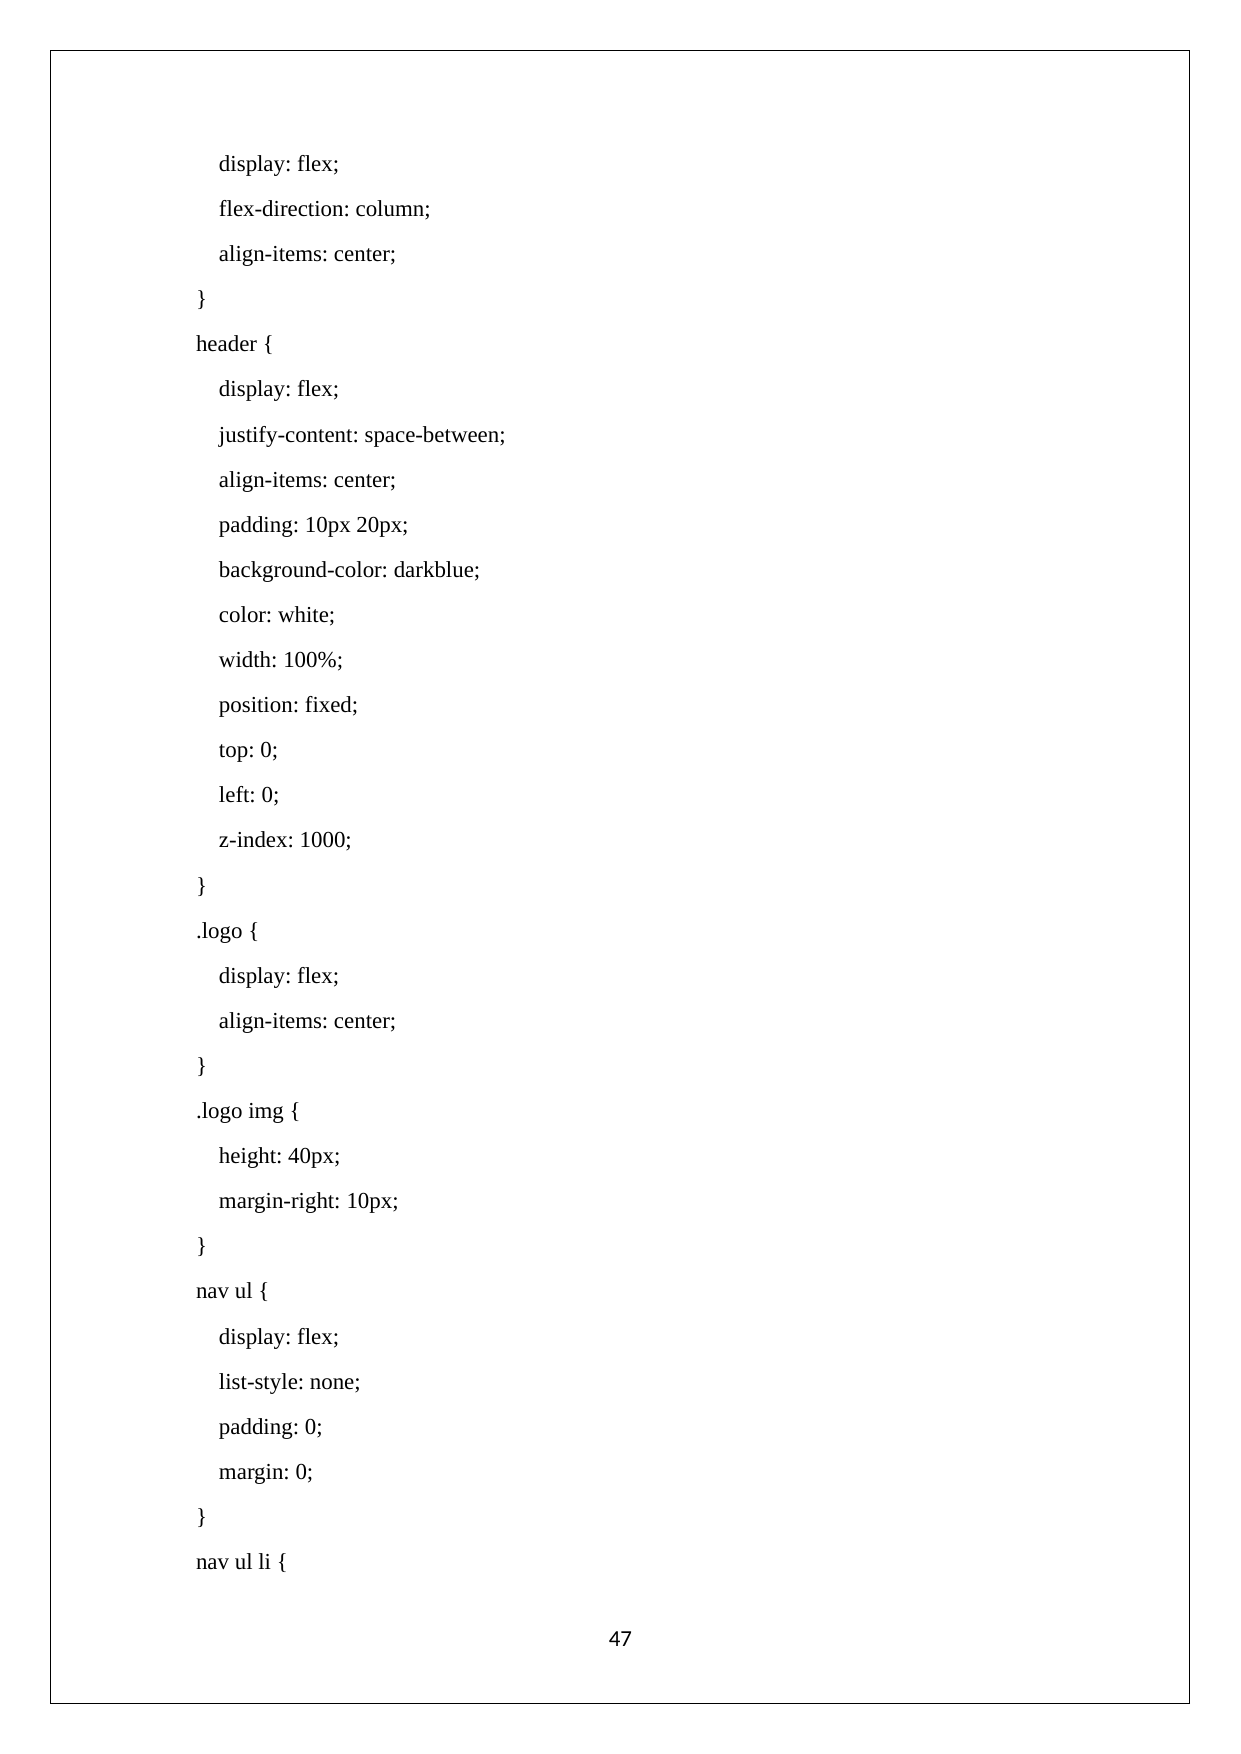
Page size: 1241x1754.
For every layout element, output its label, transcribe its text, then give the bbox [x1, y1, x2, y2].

text nav ul { [150, 1278, 1090, 1304]
text flex-direction: column; [150, 195, 1090, 221]
text color: white; [150, 601, 1090, 627]
text position: fixed; [150, 691, 1090, 718]
text background-color: darkblue; [150, 556, 1090, 582]
text margin-right: 10px; [150, 1187, 1090, 1214]
text height: 40px; [150, 1142, 1090, 1169]
text padding: 0; [150, 1413, 1090, 1439]
text margin: 0; [150, 1458, 1090, 1484]
text align-items: center; [150, 1007, 1090, 1033]
text } [150, 1232, 1090, 1259]
text align-items: center; [150, 466, 1090, 492]
text display: flex; [150, 150, 1090, 176]
text top: 0; [150, 736, 1090, 763]
text left: 0; [150, 781, 1090, 808]
text padding: 10px 20px; [150, 511, 1090, 537]
text .logo { [150, 917, 1090, 943]
text } [150, 872, 1090, 898]
text display: flex; [150, 962, 1090, 988]
text .logo img { [150, 1097, 1090, 1123]
text header { [150, 330, 1090, 357]
text } [150, 1052, 1090, 1078]
text align-items: center; [150, 240, 1090, 267]
text display: flex; [150, 376, 1090, 402]
text width: 100%; [150, 646, 1090, 672]
text } [150, 285, 1090, 312]
text justify-content: space-between; [150, 421, 1090, 447]
text display: flex; [150, 1323, 1090, 1349]
text z-index: 1000; [150, 827, 1090, 853]
text } [150, 1503, 1090, 1529]
text nav ul li { [150, 1548, 1090, 1574]
text list-style: none; [150, 1368, 1090, 1394]
